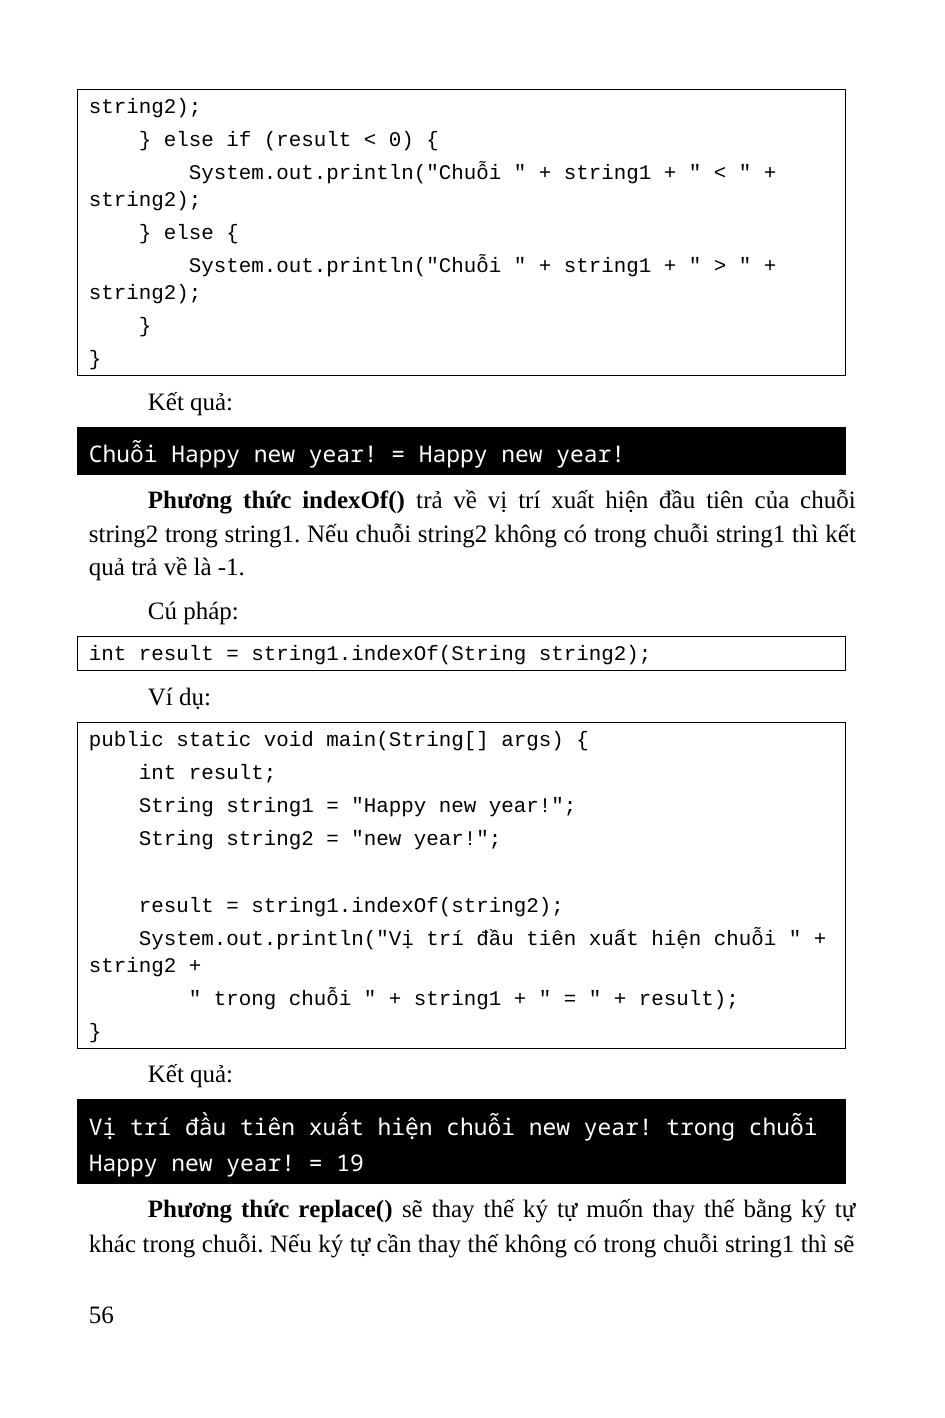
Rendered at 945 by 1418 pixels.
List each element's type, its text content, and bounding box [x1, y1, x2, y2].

table_header Chuỗi Happy new year! = Happy new year! [78, 428, 845, 474]
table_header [78, 90, 845, 375]
text Cú pháp: [89, 596, 856, 625]
table_header public static void main(String[] args) { int result; String string1 = "Happy new year!"; String string2 = "new year!"; result = string1.indexOf(string2); System.out.println("Vị trí đầu tiên xuất hiện chuỗi " + string2 + " trong chuỗi " + string1 + " = " + result); } [78, 723, 845, 1048]
text Kết quả: [89, 1059, 856, 1088]
text Phương thức indexOf() trả về vị trí xuất hiện đầu tiên của chuỗi string2 trong string1. Nếu chuỗi string2 không có trong chuỗi string1 thì kết quả trả về là -1. [89, 485, 856, 581]
table_header int result = string1.indexOf(String string2); [78, 637, 845, 670]
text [89, 1194, 856, 1257]
text Ví dụ: [89, 682, 856, 711]
text Kết quả: [89, 387, 856, 416]
table_header Vị trí đầu tiên xuất hiện chuỗi new year! trong chuỗi Happy new year! = 19 [78, 1100, 845, 1183]
